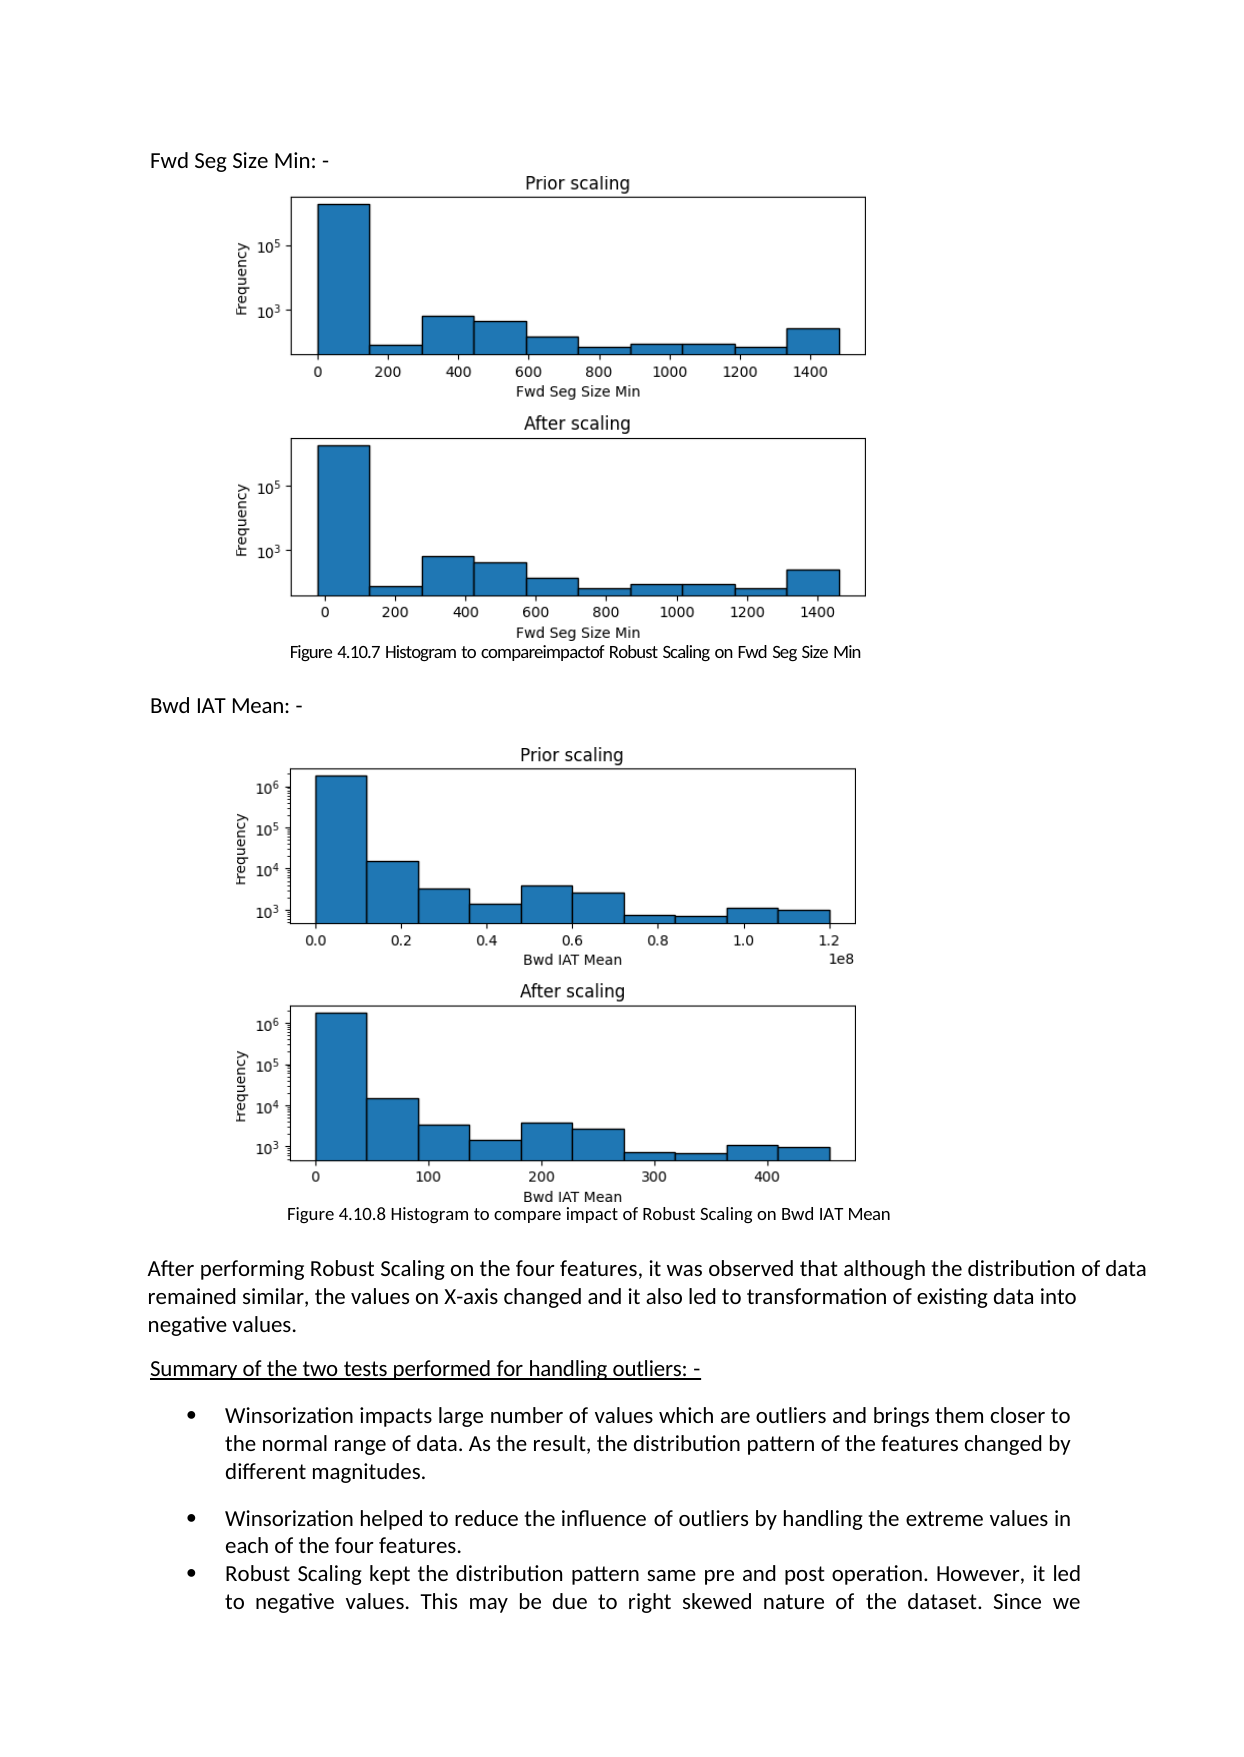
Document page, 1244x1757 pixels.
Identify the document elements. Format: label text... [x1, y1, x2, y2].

text Figure 4.10.7 Histogram to compareimpactof Robust Scaling on Fwd Seg Size Min [289, 174, 1170, 663]
text Figure 4.10.8 Histogram to compare impact of Robust Scaling on Bwd IAT Mean [287, 746, 1170, 1225]
picture [236, 747, 287, 1202]
text Summary of the two tests performed for handling outliers: - [150, 1354, 1170, 1382]
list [187, 1559, 1081, 1616]
text Bwd IAT Mean: - [150, 691, 1170, 719]
list Winsorization helped to reduce the influence of outliers by handling the extreme values in each of the four features. [187, 1504, 1071, 1559]
text Fwd Seg Size Min: - [150, 146, 1170, 174]
text After performing Robust Scaling on the four features, it was observed that although the distribution of data remained similar, the values on X-axis changed and it also led to transformation of existing data into negative values. [147, 1254, 1157, 1338]
picture [236, 176, 289, 641]
list Winsorization impacts large number of values which are outliers and brings them closer to the normal range of data. As the result, the distribution pattern of the features changed by different magnitudes. [187, 1401, 1072, 1485]
